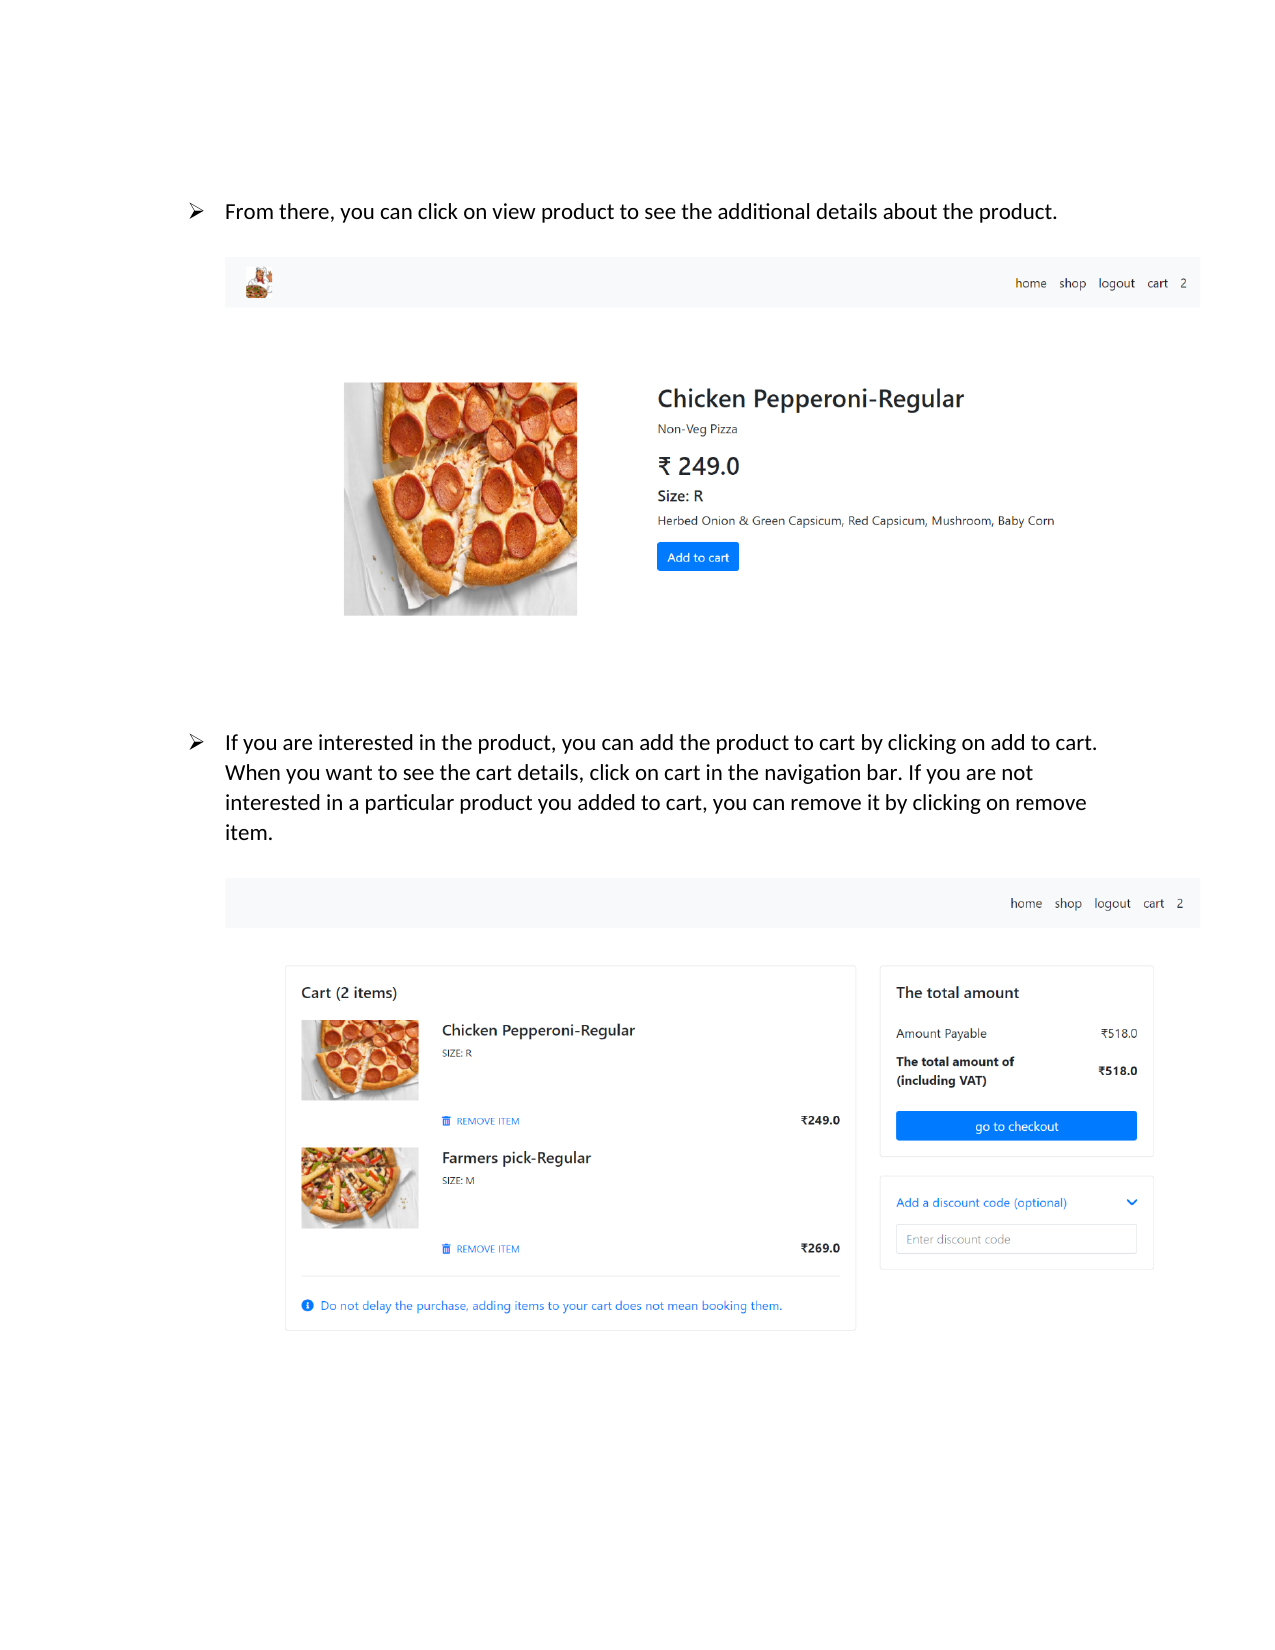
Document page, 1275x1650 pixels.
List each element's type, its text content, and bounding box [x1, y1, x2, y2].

list When you want to see the cart details, click on cart in the navigation bar. If you are not interested in a particular product you added to cart, you can remove it by clicking on remove item. [225, 758, 1125, 846]
picture [225, 878, 1200, 1352]
picture [225, 257, 1200, 726]
list If you are interested in the product, you can add the product to cart by clicking on add to cart. [187, 728, 1125, 756]
list From there, you can click on view product to see the additional details about the product. [187, 197, 1125, 225]
